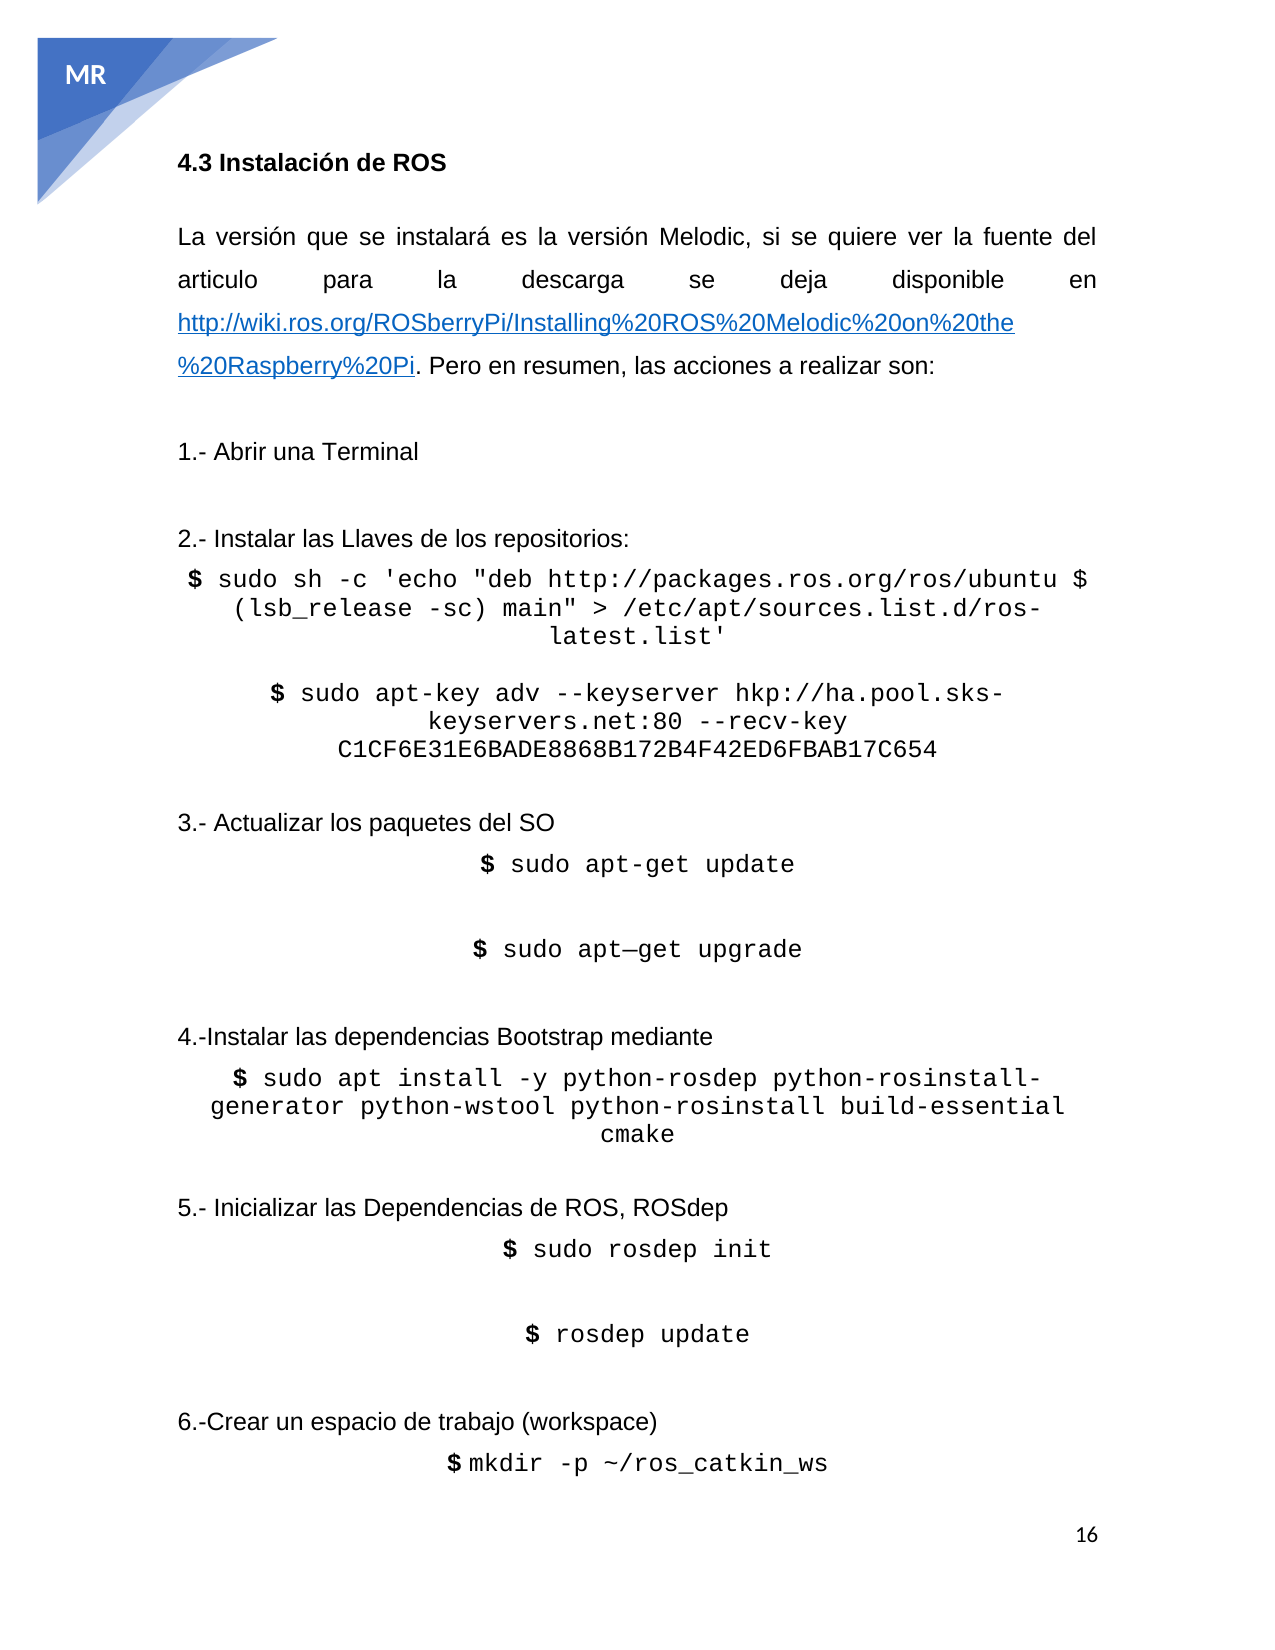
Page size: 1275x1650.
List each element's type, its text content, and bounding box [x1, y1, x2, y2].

text $ mkdir -p ~/ros_catkin_ws [177, 1450, 1098, 1478]
text $ sudo apt—get upgrade [177, 936, 1098, 965]
text 1.- Abrir una Terminal [177, 437, 1098, 466]
text $ sudo rosdep init [177, 1236, 1098, 1265]
text 4.-Instalar las dependencias Bootstrap mediante [177, 1022, 1098, 1051]
text La versión que se instalará es la versión Melodic, si se quiere ver la fuente del articulo para la descarga se deja disponible en http://wiki.ros.org/ROSberryPi/Installing%20ROS%20Melodic%20on%20the%20Raspberry%20Pi. Pero en resumen, las acciones a realizar son: [177, 222, 1098, 380]
text $ sudo apt-get update [177, 851, 1098, 880]
text 6.-Crear un espacio de trabajo (workspace) [177, 1407, 1098, 1436]
text $ rosdep update [177, 1321, 1098, 1350]
text 3.- Actualizar los paquetes del SO [177, 808, 1098, 837]
text $ sudo apt install -y python-rosdep python-rosinstall-generator python-wstool python-rosinstall build-essential cmake [177, 1065, 1098, 1150]
text $ sudo apt-key adv --keyserver hkp://ha.pool.sks-keyservers.net:80 --recv-key C1CF6E31E6BADE8868B172B4F42ED6FBAB17C654 [177, 680, 1098, 765]
text 2.- Instalar las Llaves de los repositorios: [177, 524, 1098, 552]
text 5.- Inicializar las Dependencias de ROS, ROSdep [177, 1193, 1098, 1222]
picture [37, 37, 279, 206]
text $ sudo sh -c 'echo "deb http://packages.ros.org/ros/ubuntu $(lsb_release -sc) main" > /etc/apt/sources.list.d/ros-latest.list' [177, 567, 1098, 652]
subtitle 4.3 Instalación de ROS [177, 148, 1098, 176]
